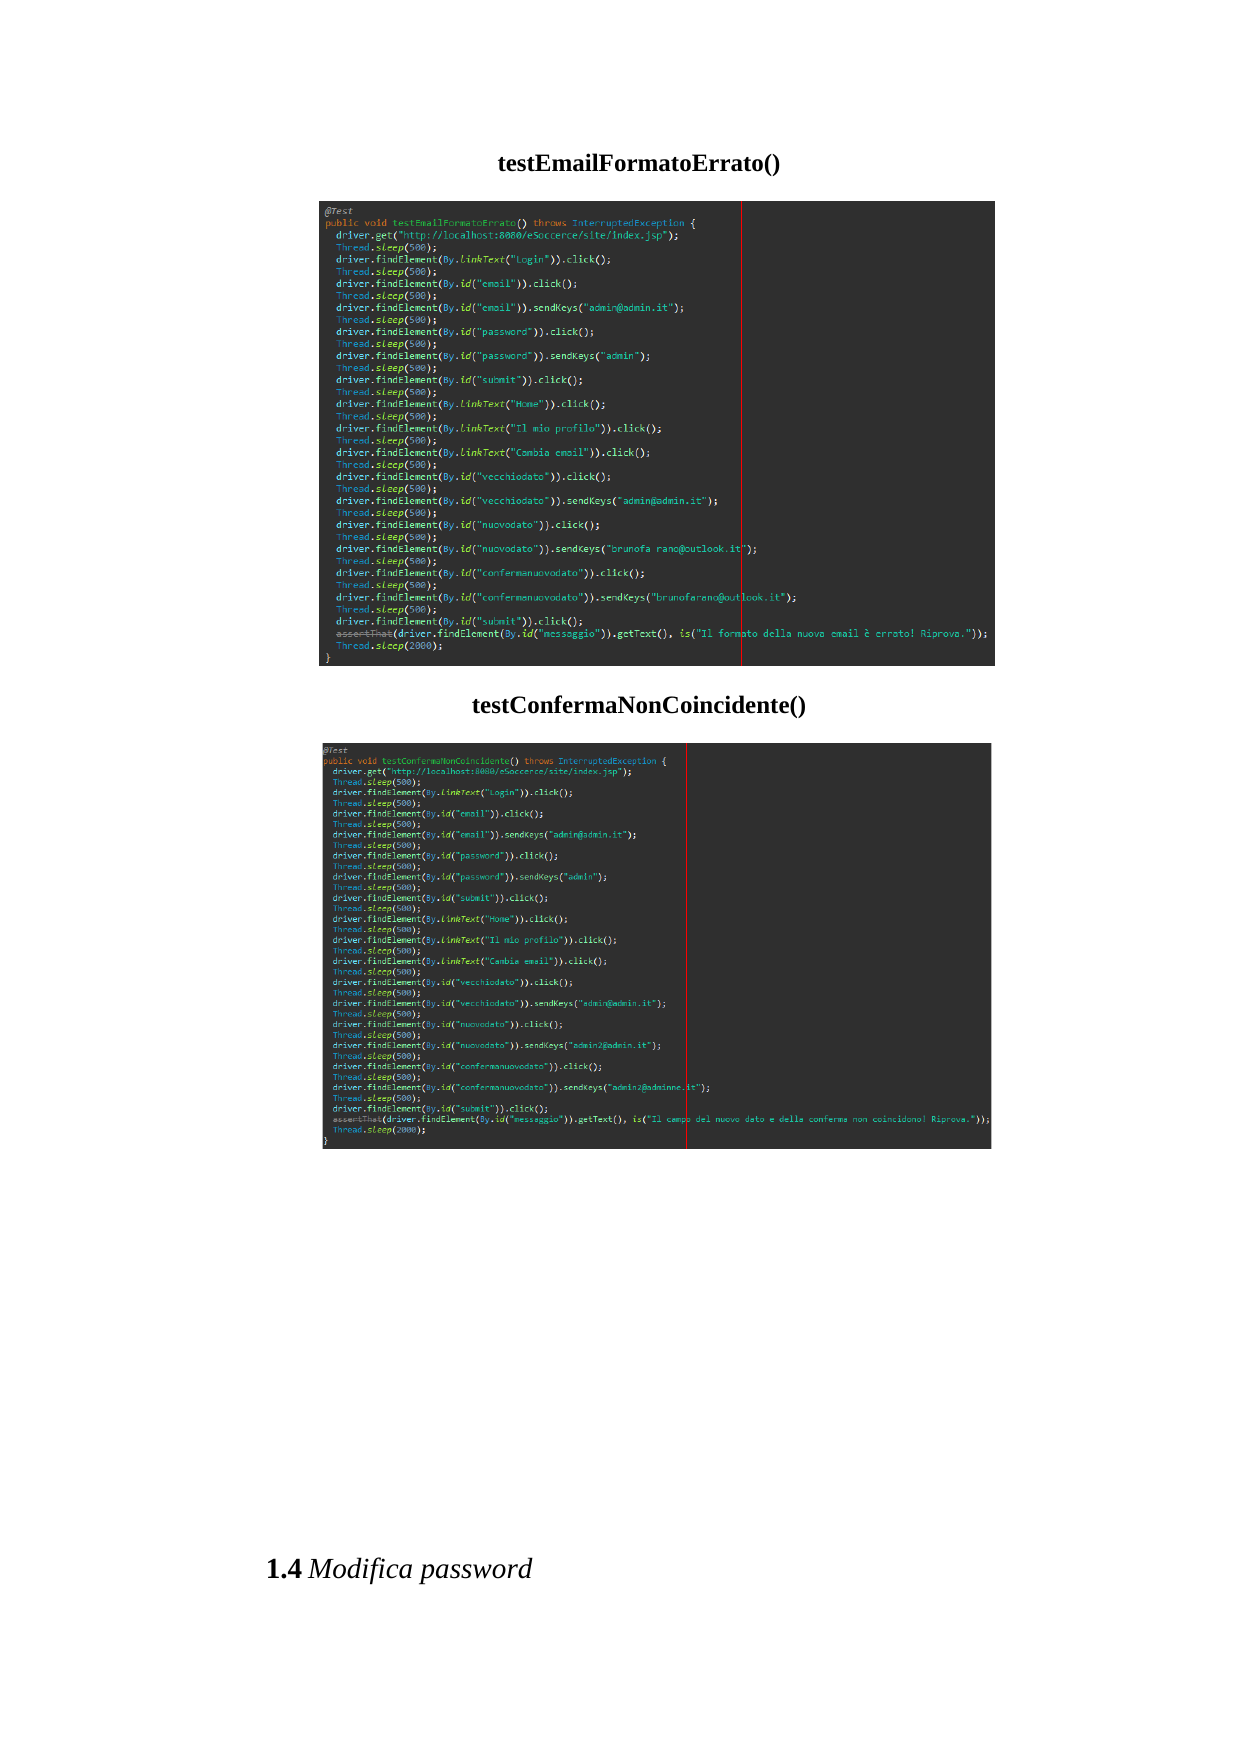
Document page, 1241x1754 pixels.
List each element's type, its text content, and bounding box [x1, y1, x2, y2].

picture [322, 743, 992, 1149]
text testConfermaNonCoincidente() [156, 690, 1122, 719]
text 1.4 Modifica password [156, 1551, 1122, 1584]
text testEmailFormatoErrato() [156, 148, 1122, 176]
picture [319, 201, 995, 666]
